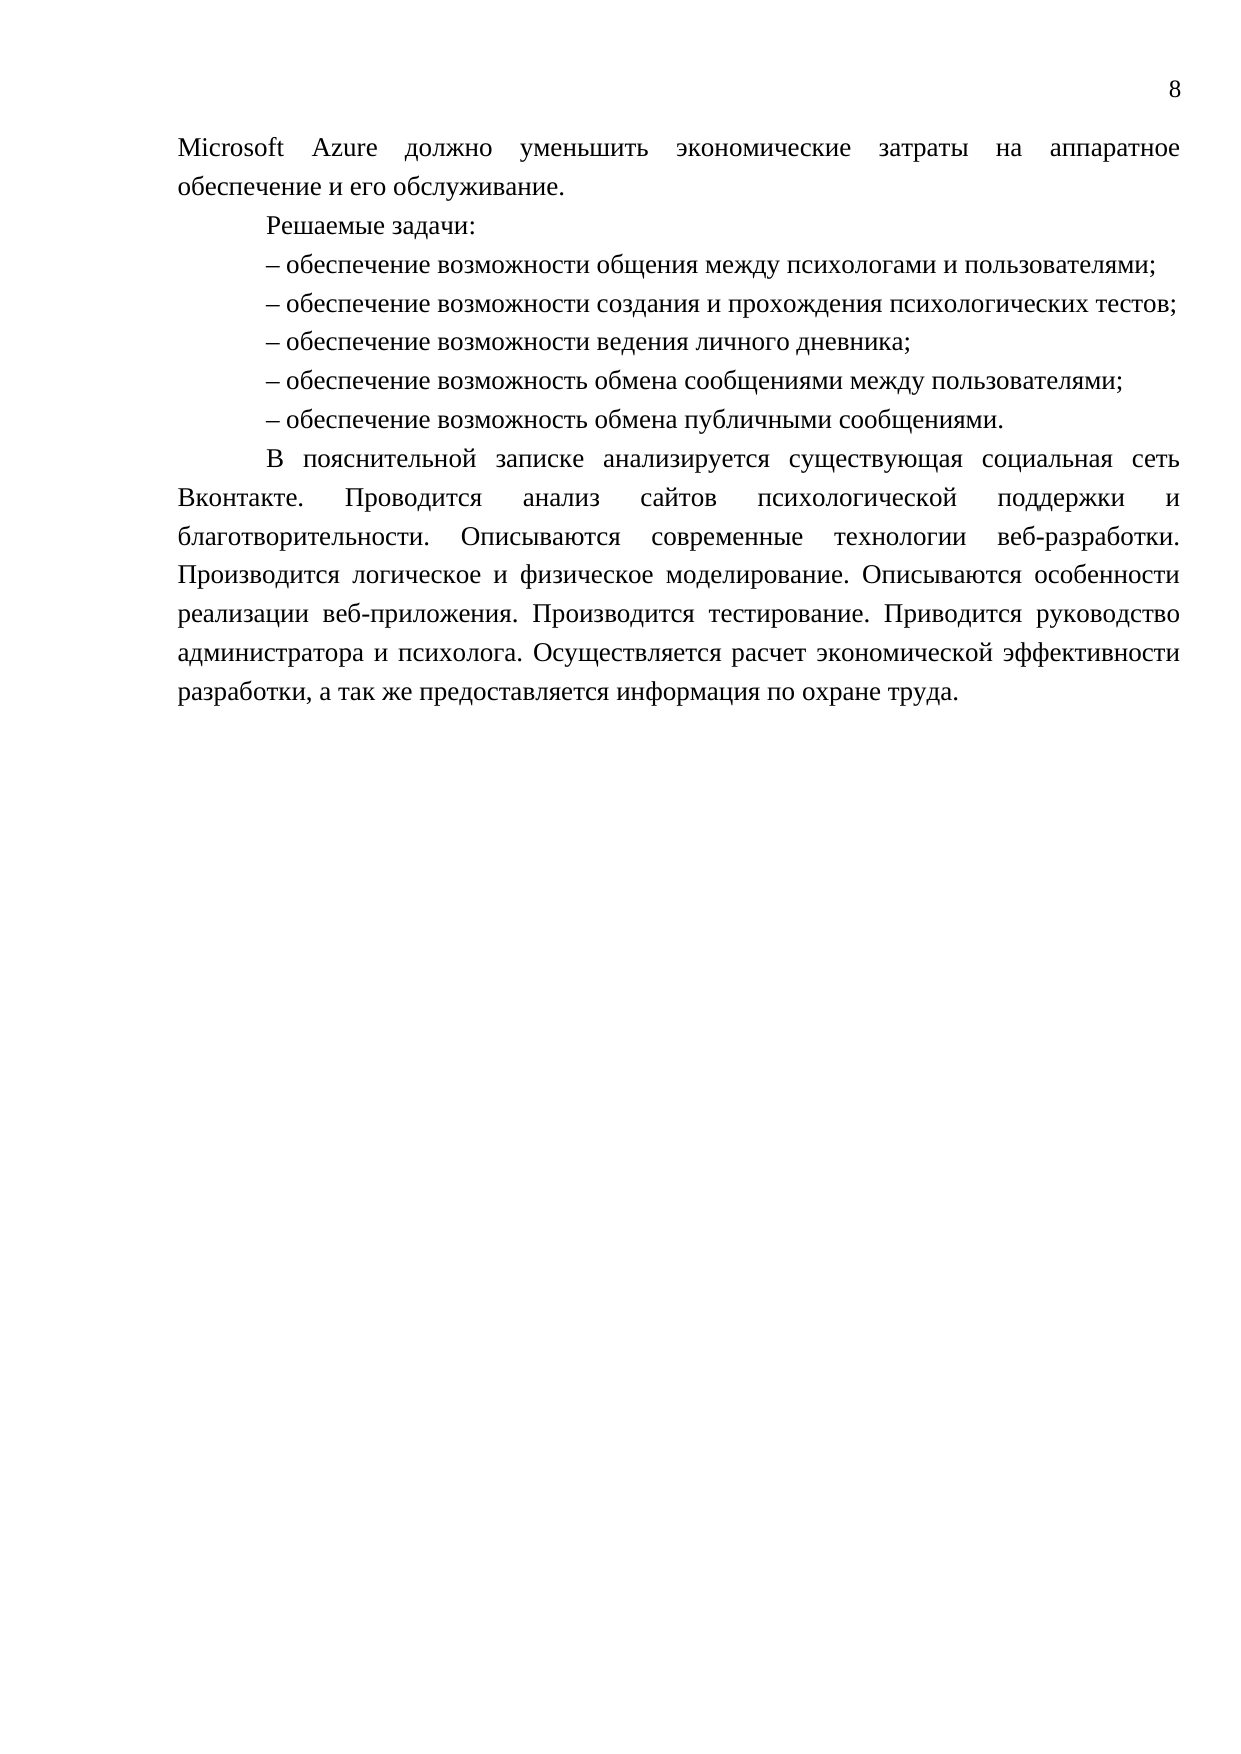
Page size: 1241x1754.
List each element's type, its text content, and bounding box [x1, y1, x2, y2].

text – обеспечение возможность обмена сообщениями между пользователями; [177, 364, 1181, 396]
text Решаемые задачи: [177, 209, 1181, 240]
text – обеспечение возможности ведения личного дневника; [177, 326, 1181, 357]
text В пояснительной записке анализируется существующая социальная сеть Вконтакте. Проводится анализ сайтов психологической поддержки и благотворительности. Описываются современные технологии веб-разработки. Производится логическое и физическое моделирование. Описываются особенности реализации веб-приложения. Производится тестирование. Приводится руководство администратора и психолога. Осуществляется расчет экономической эффективности разработки, а так же предоставляется информация по охране труда. [177, 442, 1181, 706]
text – обеспечение возможность обмена публичными сообщениями. [177, 403, 1181, 434]
text – обеспечение возможности создания и прохождения психологических тестов; [177, 287, 1181, 318]
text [177, 131, 1181, 201]
text – обеспечение возможности общения между психологами и пользователями; [177, 248, 1181, 279]
